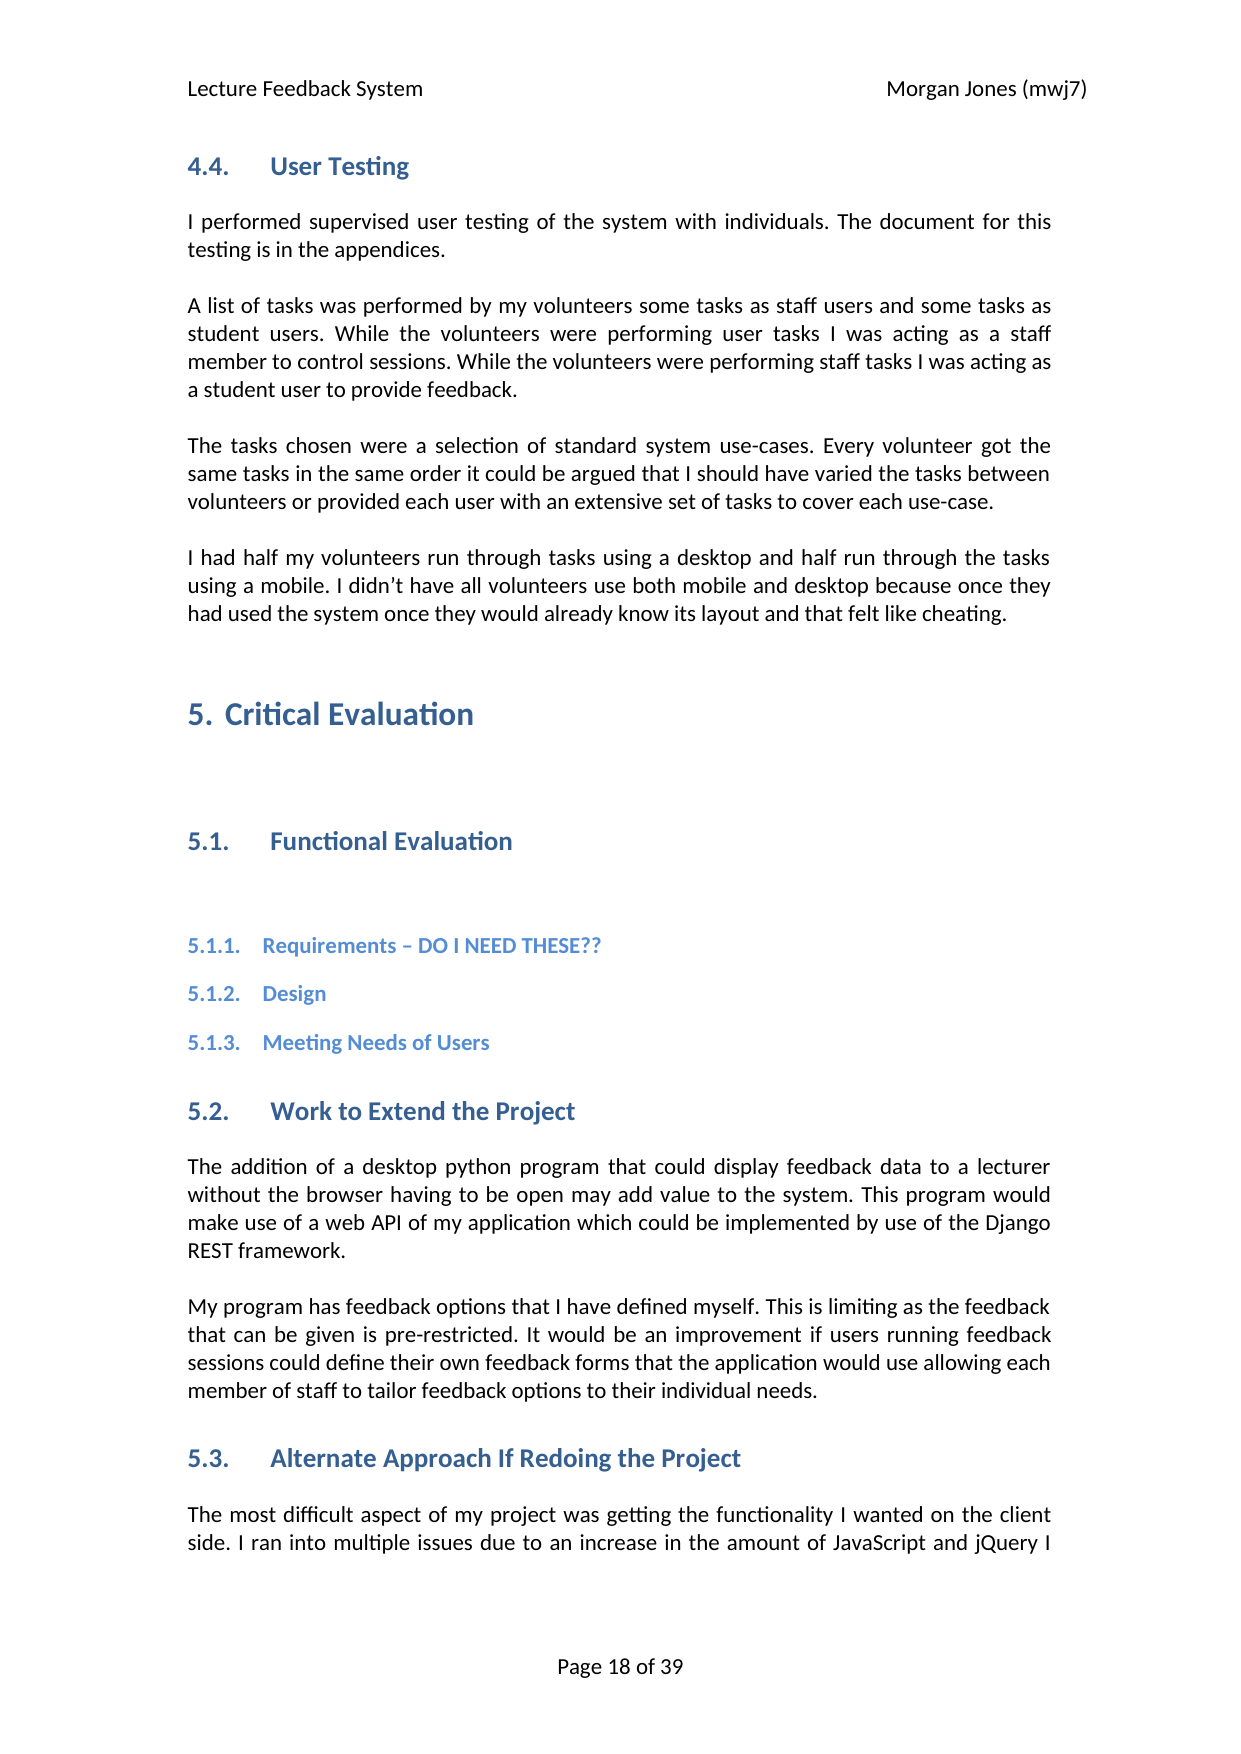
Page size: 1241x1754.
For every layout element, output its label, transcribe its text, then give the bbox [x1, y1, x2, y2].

text The tasks chosen were a selection of standard system use-cases. Every volunteer got the same tasks in the same order it could be argued that I should have varied the tasks between volunteers or provided each user with an extensive set of tasks to cover each use-case. [187, 431, 1053, 515]
text I had half my volunteers run through tasks using a desktop and half run through the tasks using a mobile. I didn’t have all volunteers use both mobile and desktop because once they had used the system once they would already know its layout and that felt like cheating. [187, 543, 1053, 627]
text I performed supervised user testing of the system with individuals. The document for this testing is in the appendices. [187, 207, 1053, 263]
text A list of tasks was performed by my volunteers some tasks as staff users and some tasks as student users. While the volunteers were performing user tasks I was acting as a staff member to control sessions. While the volunteers were performing staff tasks I was acting as a student user to provide feedback. [187, 291, 1053, 403]
subtitle Work to Extend the Project [187, 1094, 1053, 1127]
subtitle Critical Evaluation [187, 693, 1053, 733]
text The addition of a desktop python program that could display feedback data to a lecturer without the browser having to be open may add value to the system. This program would make use of a web API of my application which could be implemented by use of the Django REST framework. [187, 1152, 1053, 1264]
subtitle Functional Evaluation [187, 824, 1053, 857]
subtitle Alternate Approach If Redoing the Project [187, 1442, 1053, 1475]
subtitle Meeting Needs of Users [187, 1028, 1053, 1056]
subtitle Requirements – DO I NEED THESE?? [187, 931, 1053, 959]
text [187, 1500, 1053, 1556]
subtitle User Testing [187, 149, 1053, 182]
subtitle Design [187, 979, 1053, 1008]
text My program has feedback options that I have defined myself. This is limiting as the feedback that can be given is pre-restricted. It would be an improvement if users running feedback sessions could define their own feedback forms that the application would use allowing each member of staff to tailor feedback options to their individual needs. [187, 1292, 1053, 1404]
